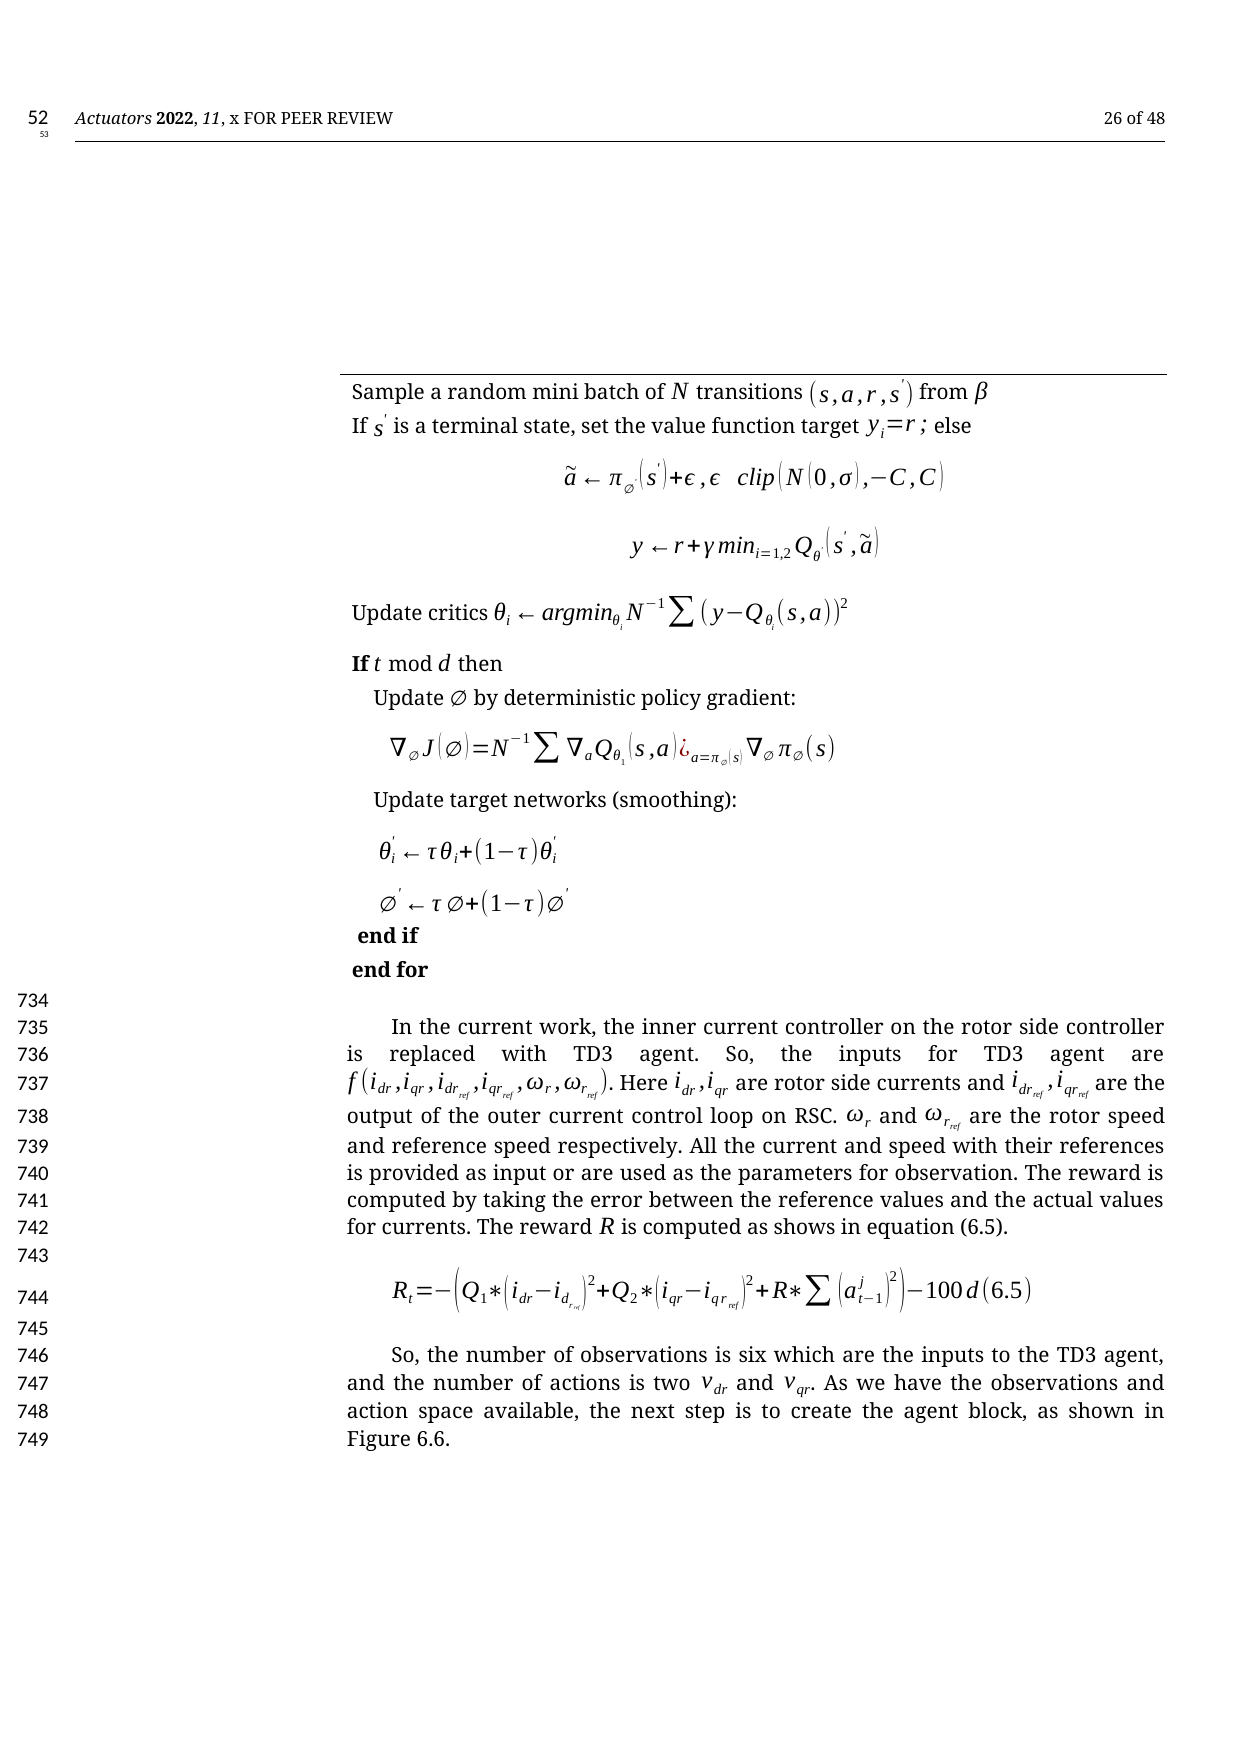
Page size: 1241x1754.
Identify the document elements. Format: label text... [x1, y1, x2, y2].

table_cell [340, 375, 1167, 986]
text So, the number of observations is six which are the inputs to the TD3 agent, and the number of actions is two and . As we have the observations and action space available, the next step is to create the agent block, as shown in Figure 6.6. [347, 1341, 1165, 1452]
text In the current work, the inner current controller on the rotor side controller is replaced with TD3 agent. So, the inputs for TD3 agent are . Here are rotor side currents and are the output of the outer current control loop on RSC. and are the rotor speed and reference speed respectively. All the current and speed with their references is provided as input or are used as the parameters for observation. The reward is computed by taking the error between the reference values and the actual values for currents. The reward is computed as shows in equation (6.5). [347, 1013, 1165, 1240]
